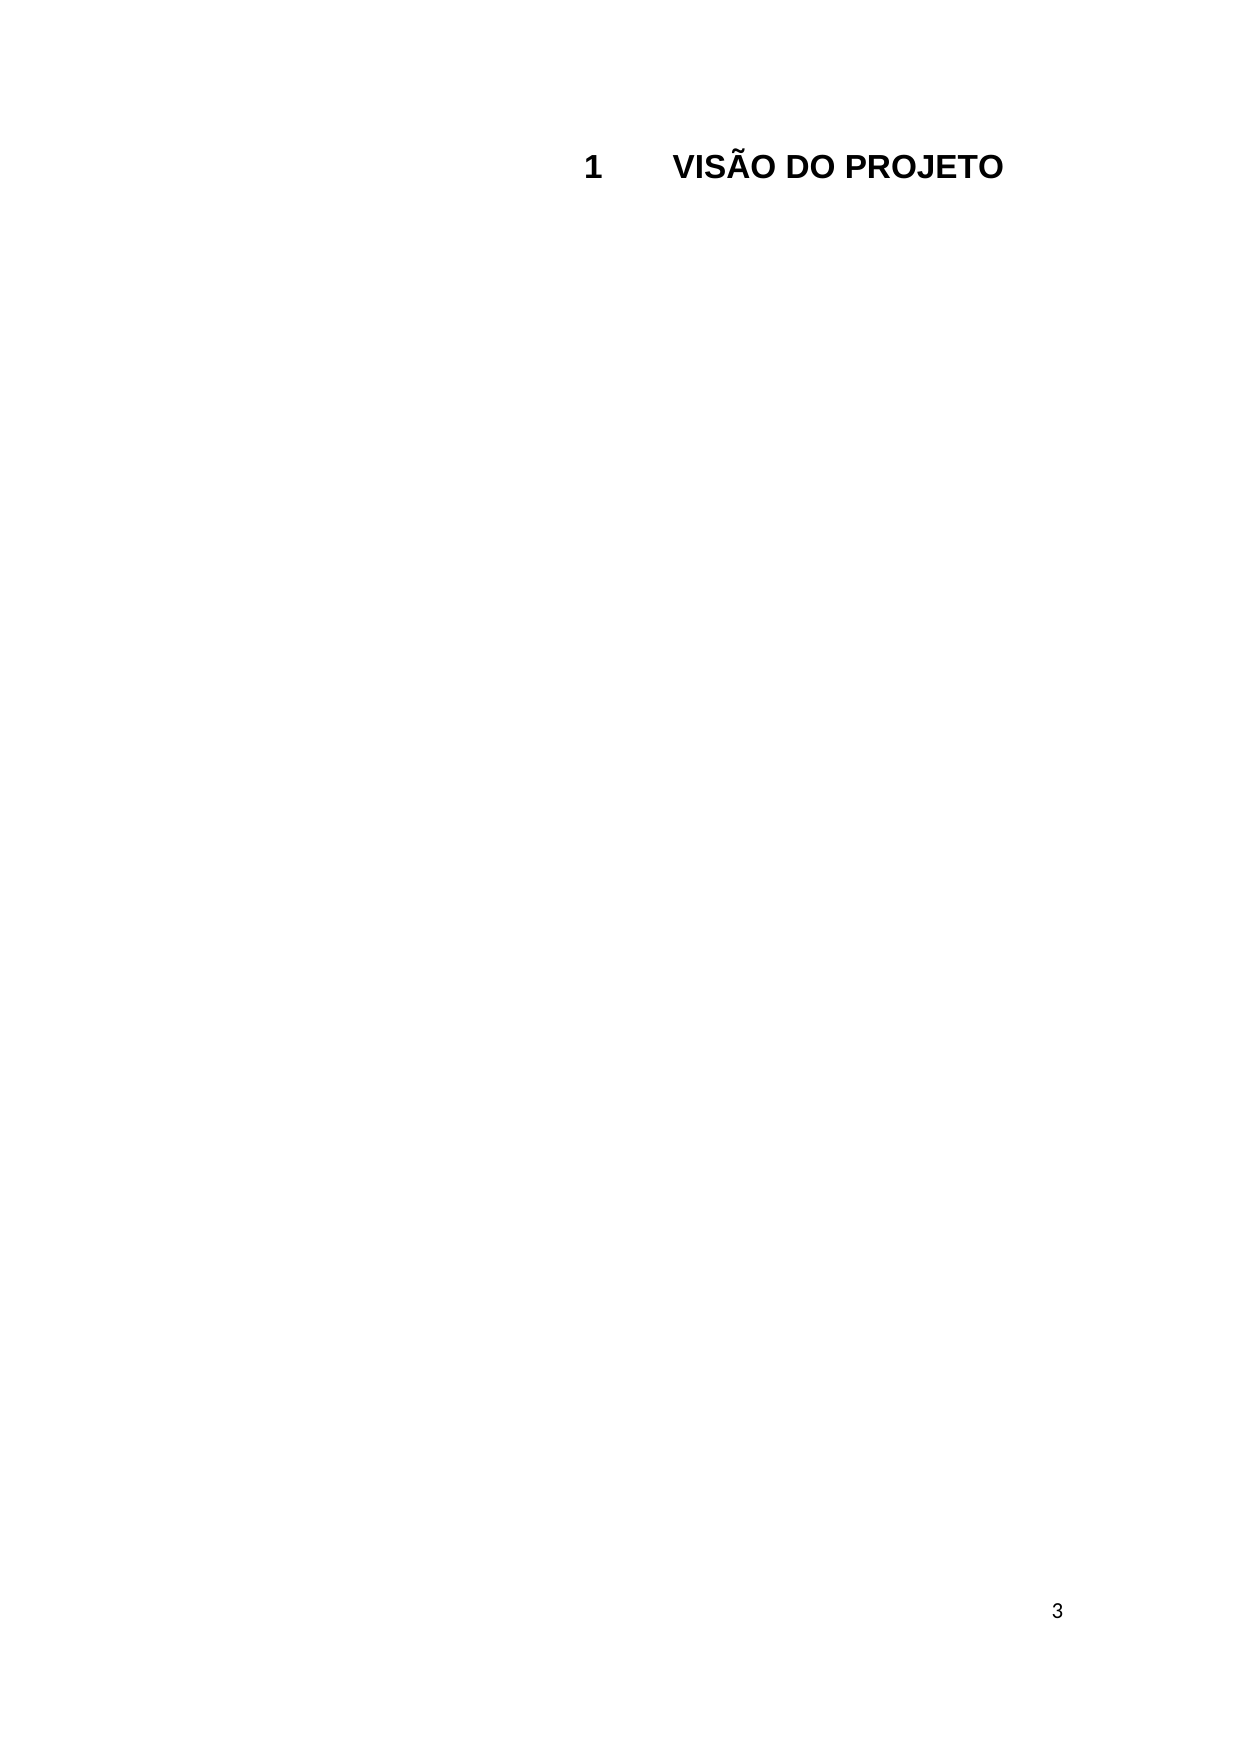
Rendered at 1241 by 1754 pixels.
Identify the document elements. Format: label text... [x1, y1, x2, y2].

text 1 VISÃO DO PROJETO [177, 148, 1004, 186]
